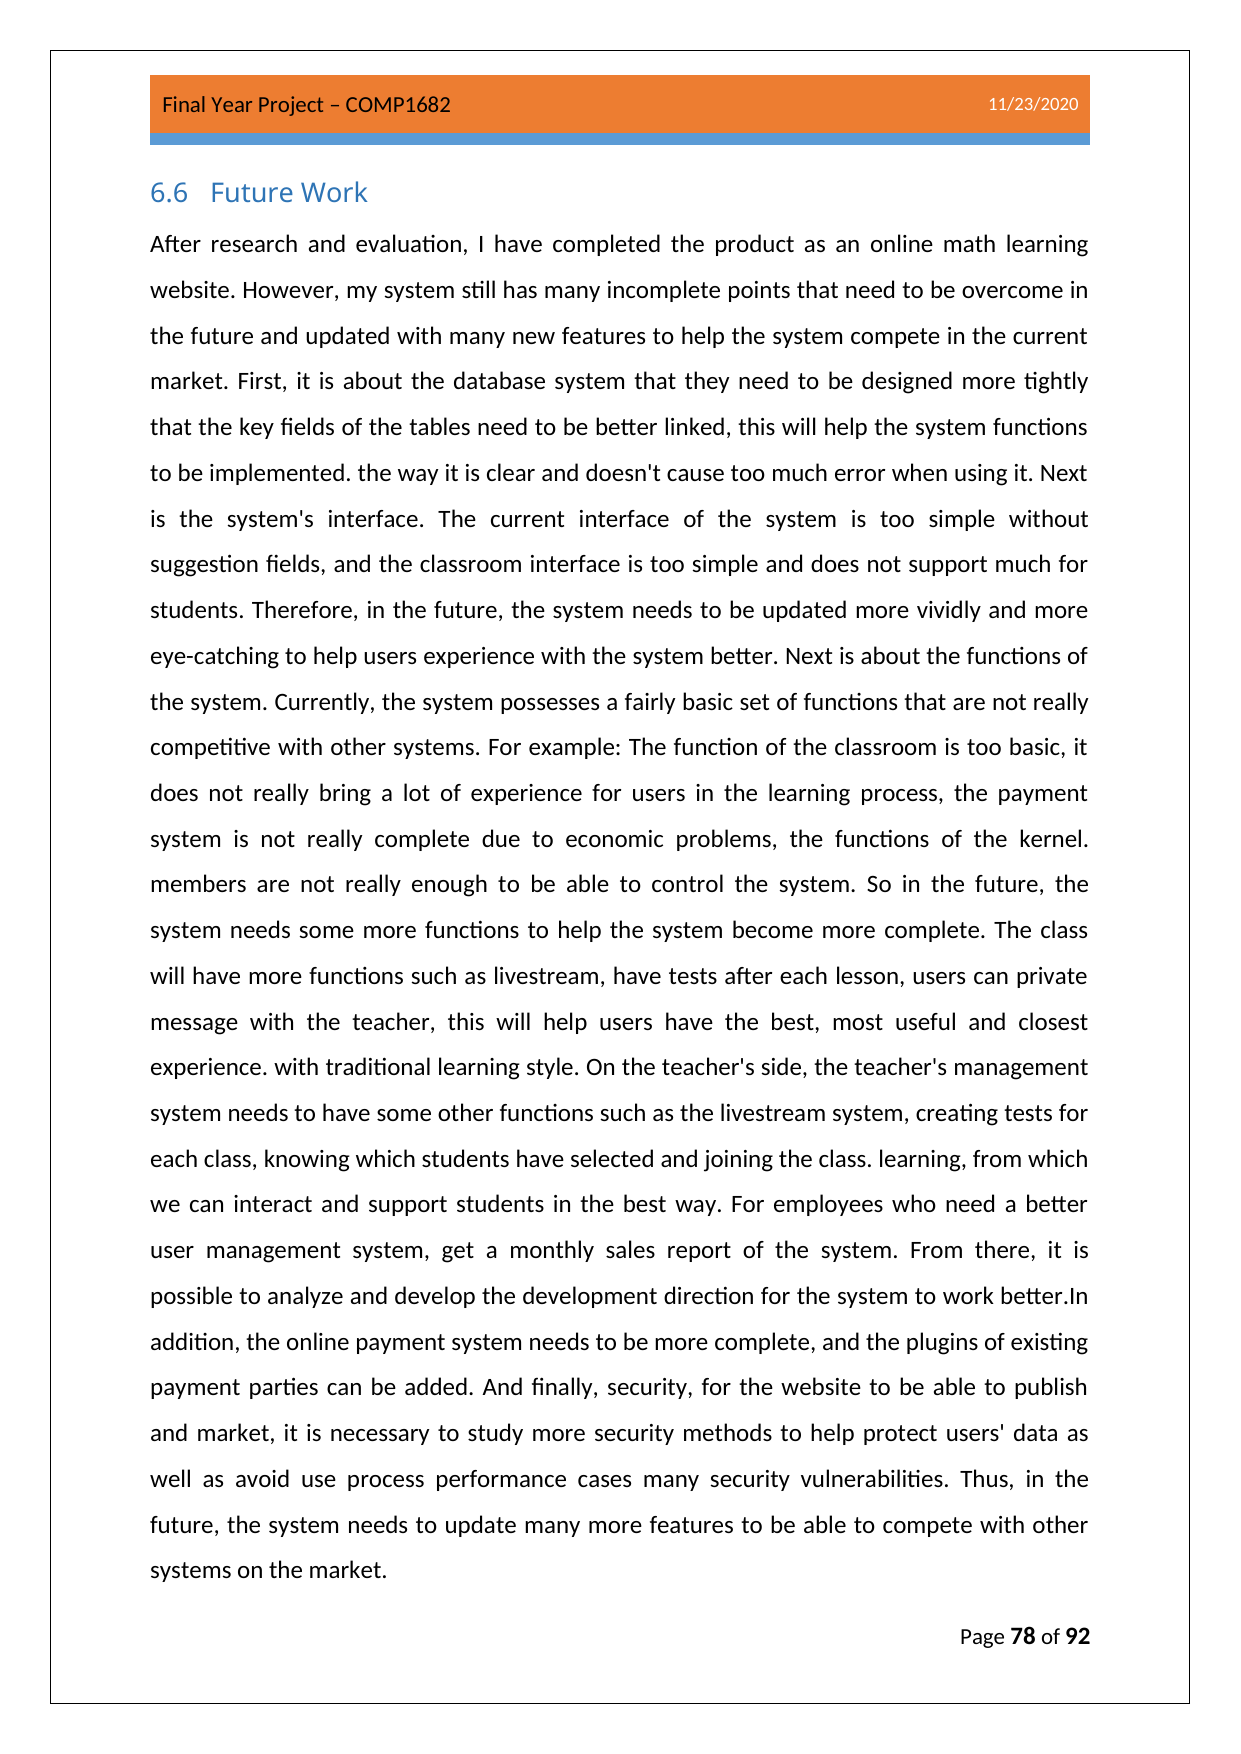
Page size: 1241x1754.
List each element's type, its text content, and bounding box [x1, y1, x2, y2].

text After research and evaluation, I have completed the product as an online math learning website. However, my system still has many incomplete points that need to be overcome in the future and updated with many new features to help the system compete in the current market. First, it is about the database system that they need to be designed more tightly that the key fields of the tables need to be better linked, this will help the system functions to be implemented. the way it is clear and doesn't cause too much error when using it. Next is the system's interface. The current interface of the system is too simple without suggestion fields, and the classroom interface is too simple and does not support much for students. Therefore, in the future, the system needs to be updated more vividly and more eye-catching to help users experience with the system better. Next is about the functions of the system. Currently, the system possesses a fairly basic set of functions that are not really competitive with other systems. For example: The function of the classroom is too basic, it does not really bring a lot of experience for users in the learning process, the payment system is not really complete due to economic problems, the functions of the kernel. members are not really enough to be able to control the system. So in the future, the system needs some more functions to help the system become more complete. The class will have more functions such as livestream, have tests after each lesson, users can private message with the teacher, this will help users have the best, most useful and closest experience. with traditional learning style. On the teacher's side, the teacher's management system needs to have some other functions such as the livestream system, creating tests for each class, knowing which students have selected and joining the class. learning, from which we can interact and support students in the best way. For employees who need a better user management system, get a monthly sales report of the system. From there, it is possible to analyze and develop the development direction for the system to work better.In addition, the online payment system needs to be more complete, and the plugins of existing payment parties can be added. And finally, security, for the website to be able to publish and market, it is necessary to study more security methods to help protect users' data as well as avoid use process performance cases many security vulnerabilities. Thus, in the future, the system needs to update many more features to be able to compete with other systems on the market. [150, 228, 1090, 1585]
subtitle Future Work [150, 173, 1090, 210]
